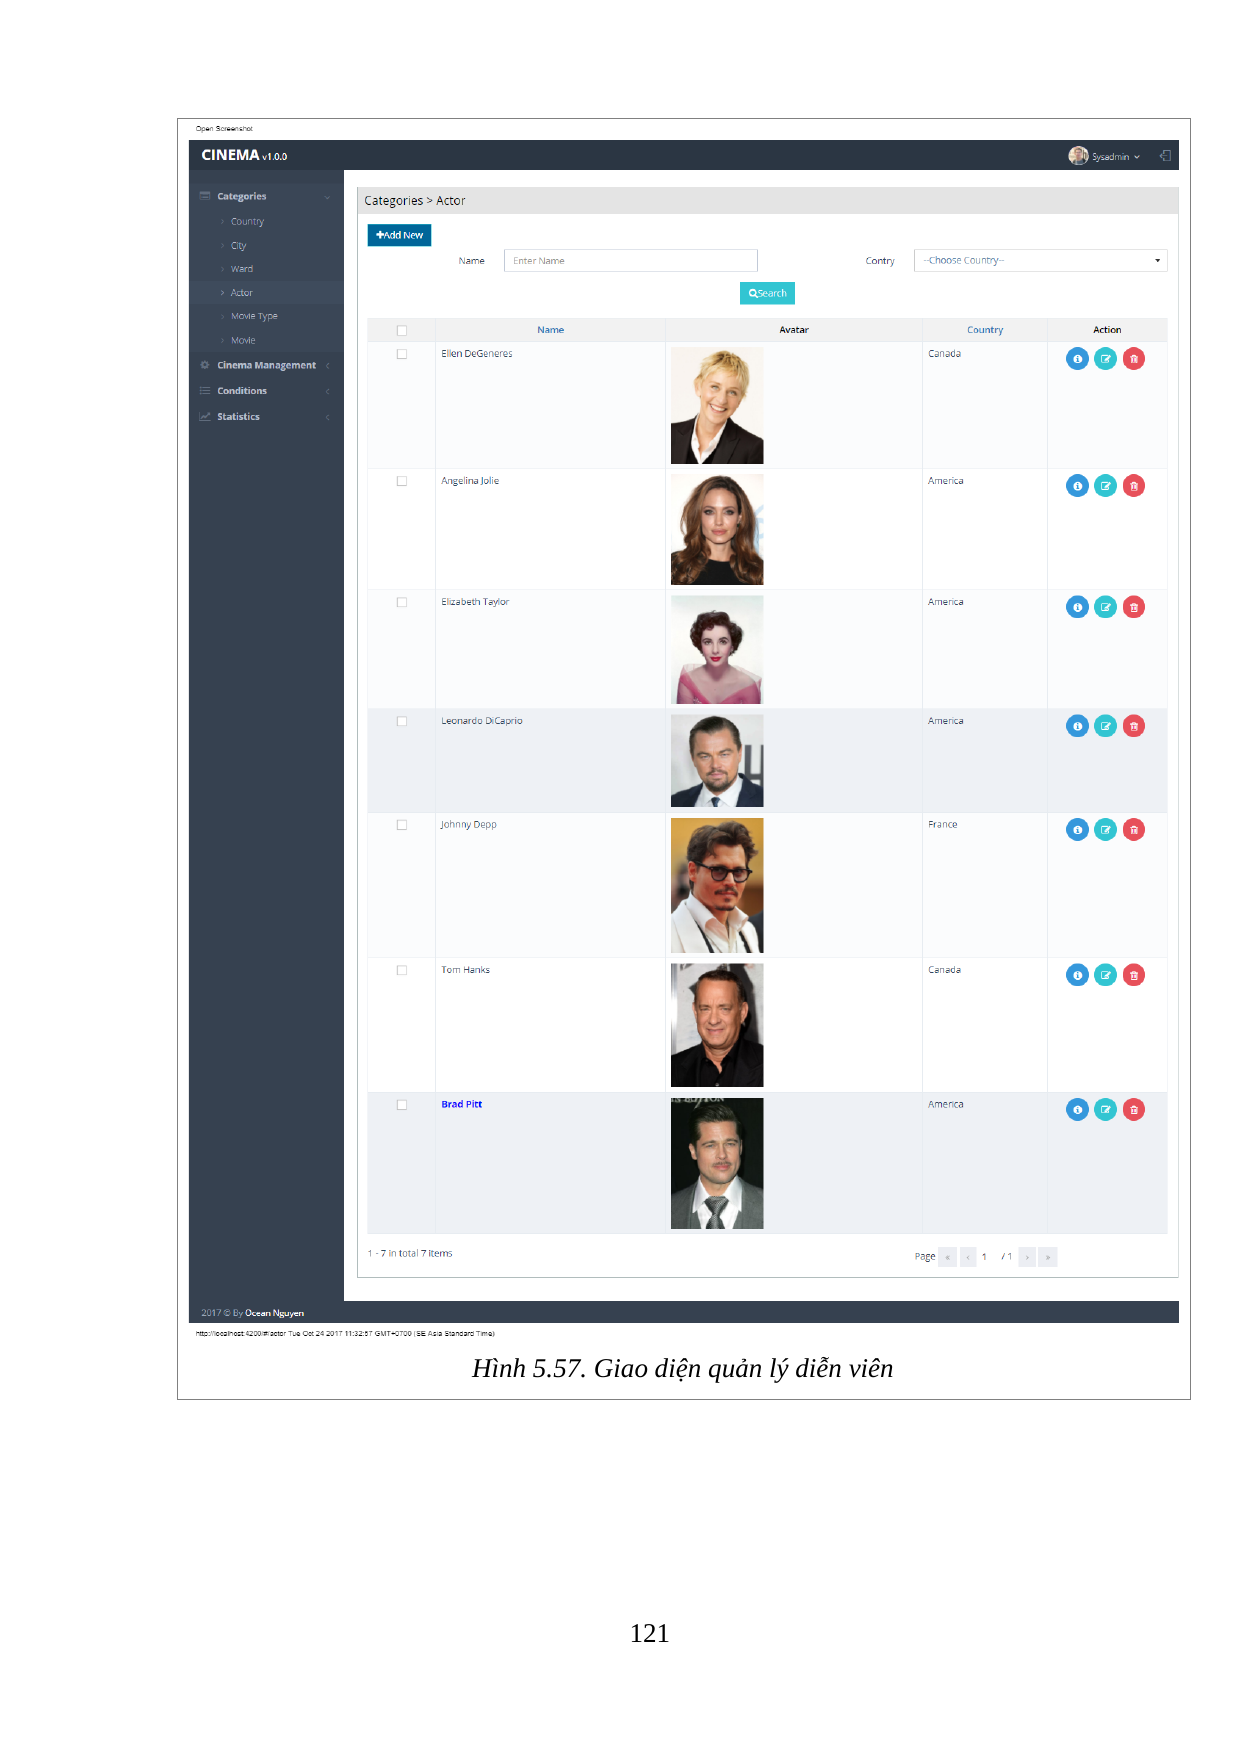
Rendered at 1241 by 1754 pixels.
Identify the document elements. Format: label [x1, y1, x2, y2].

table_cell [178, 119, 1190, 1398]
picture [188, 125, 1179, 1337]
